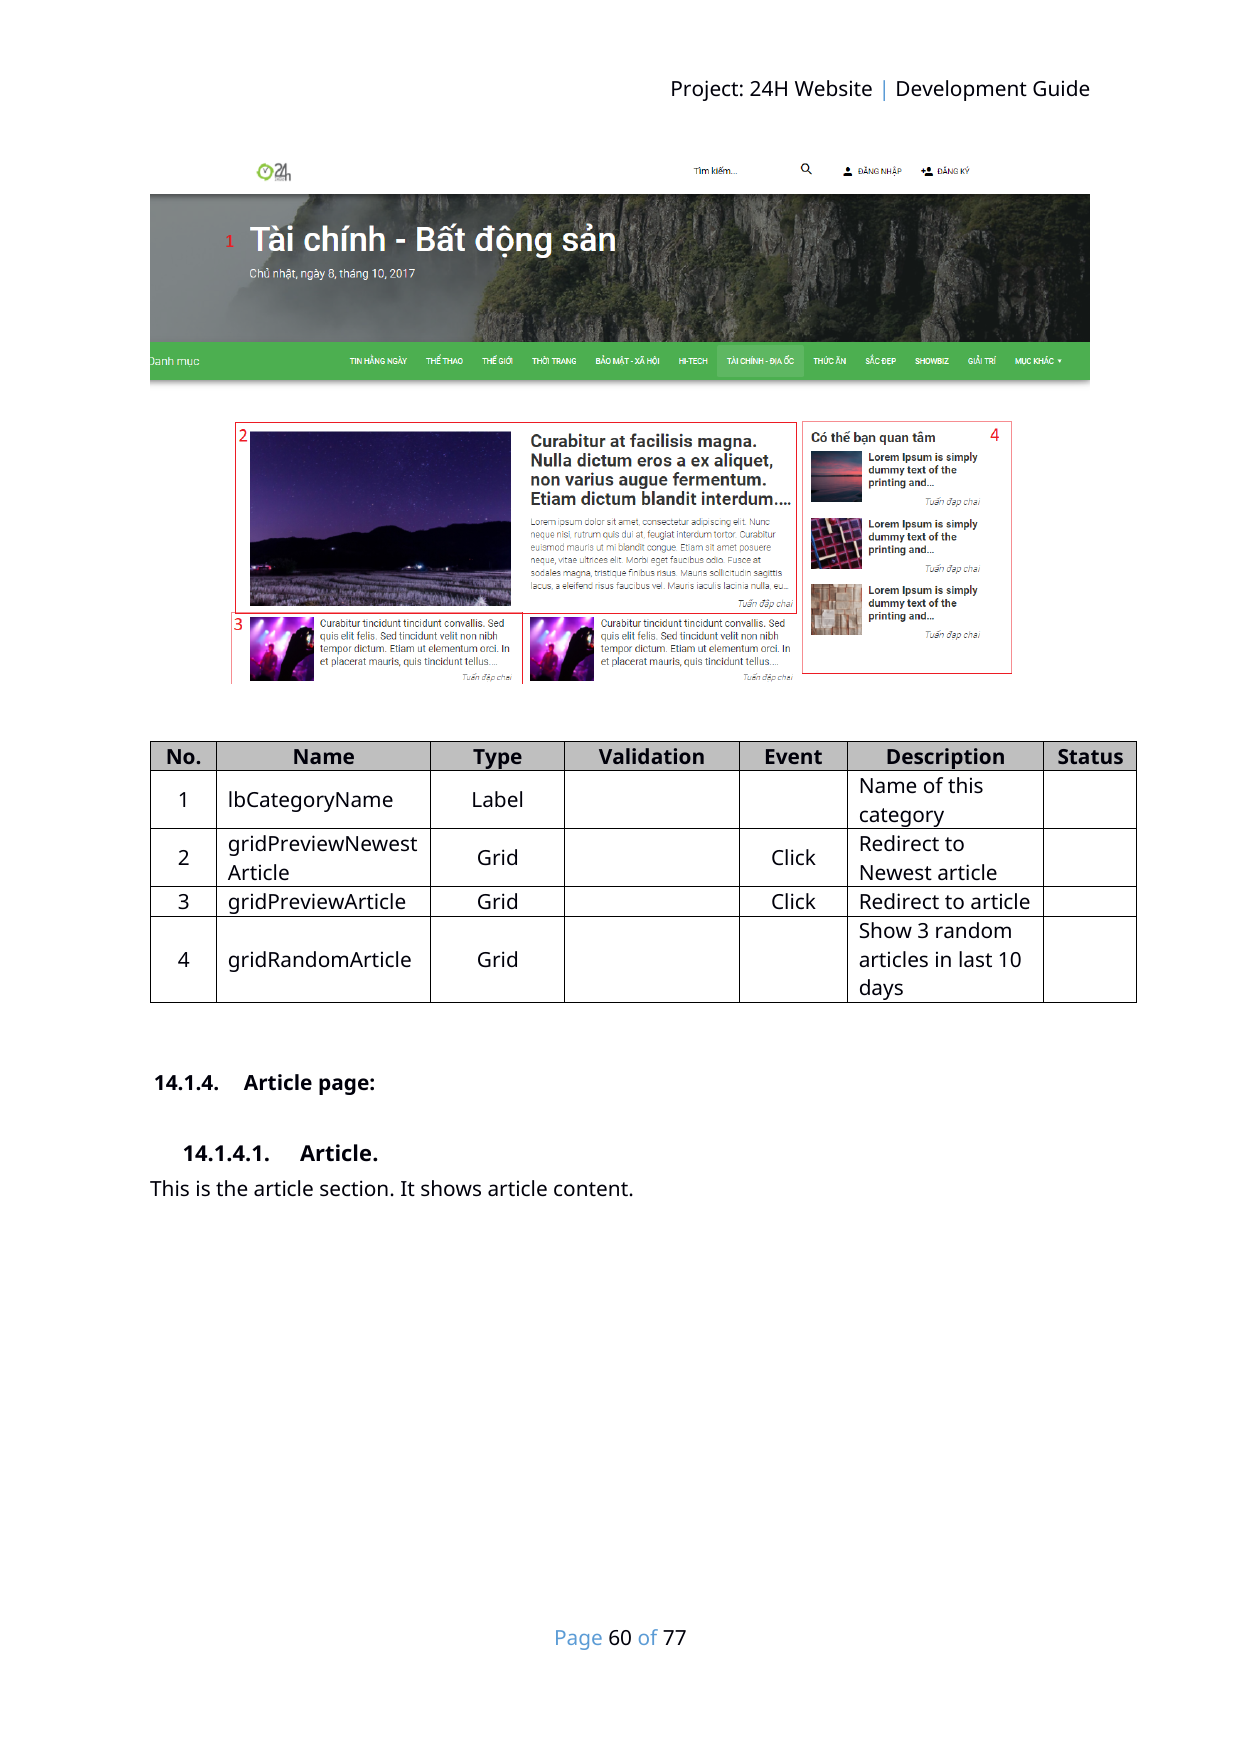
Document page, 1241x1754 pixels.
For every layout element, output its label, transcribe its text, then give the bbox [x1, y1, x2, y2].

table_header Description [848, 742, 1043, 770]
table_cell Show 3 random articles in last 10 days [848, 917, 1043, 1002]
table_cell [1044, 917, 1136, 1002]
table_cell Label [431, 771, 564, 828]
table_cell Redirect to article [848, 887, 1043, 916]
table_cell [565, 917, 739, 1002]
picture [150, 150, 1090, 684]
table_cell 4 [151, 917, 216, 1002]
table_cell 1 [151, 771, 216, 828]
table_cell gridPreviewNewestArticle [217, 829, 430, 886]
table_cell Click [740, 887, 847, 916]
table_cell [1044, 887, 1136, 916]
table_cell 3 [151, 887, 216, 916]
text This is the article section. It shows article content. [150, 1174, 1090, 1202]
table_cell gridPreviewArticle [217, 887, 430, 916]
table_cell [565, 771, 739, 828]
table_cell Grid [431, 917, 564, 1002]
table_header Name [217, 742, 430, 770]
table_cell [1044, 771, 1136, 828]
table_cell lbCategoryName [217, 771, 430, 828]
table_header Validation [565, 742, 739, 770]
subtitle Article. [182, 1138, 1090, 1167]
table_cell Grid [431, 887, 564, 916]
subtitle Article page: [154, 1068, 1090, 1097]
table_cell Name of this category [848, 771, 1043, 828]
table_cell 2 [151, 829, 216, 886]
table_cell Redirect to Newest article [848, 829, 1043, 886]
table_cell Click [740, 829, 847, 886]
table_cell [740, 917, 847, 1002]
table_cell [565, 829, 739, 886]
table_cell [1044, 829, 1136, 886]
table_cell gridRandomArticle [217, 917, 430, 1002]
table_header Status [1044, 742, 1136, 770]
table_header Event [740, 742, 847, 770]
table_cell [565, 887, 739, 916]
table_header No. [151, 742, 216, 770]
table_header Type [431, 742, 564, 770]
table_cell Grid [431, 829, 564, 886]
table_cell [740, 771, 847, 828]
